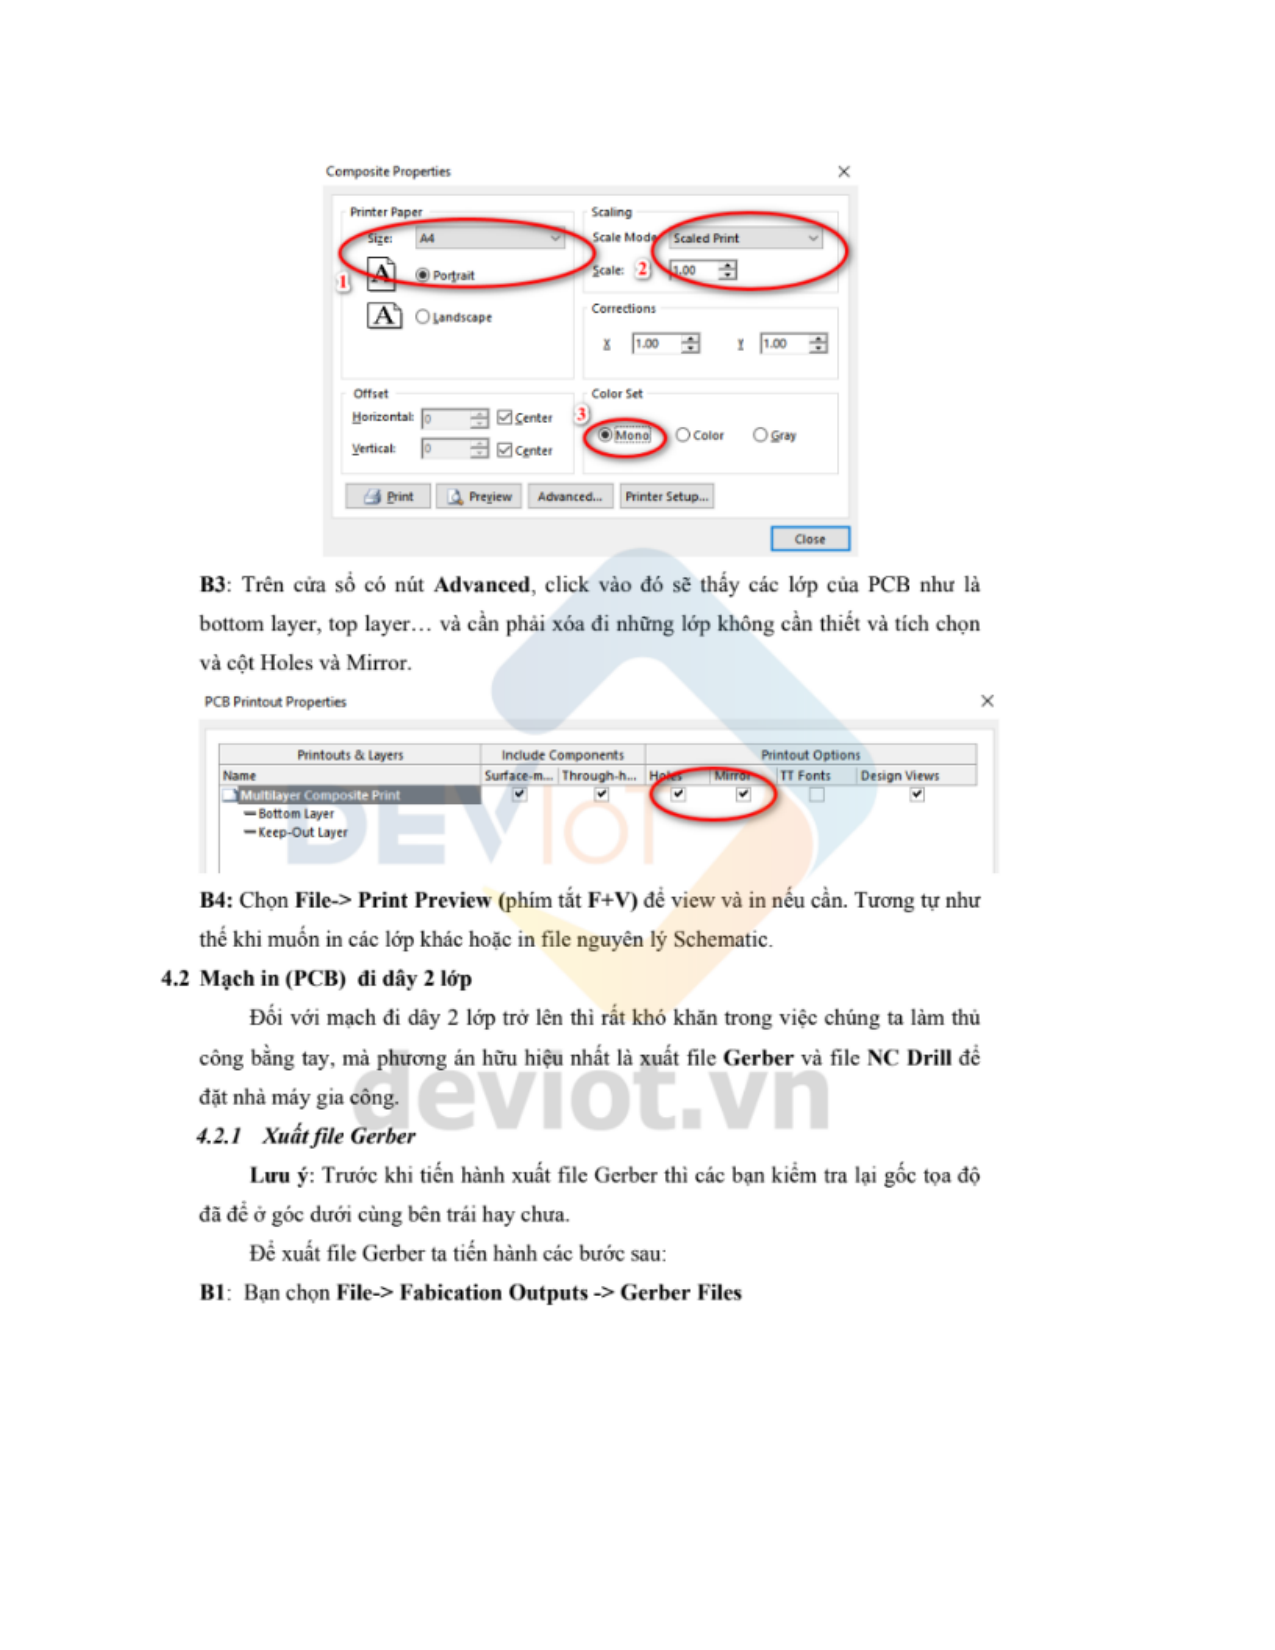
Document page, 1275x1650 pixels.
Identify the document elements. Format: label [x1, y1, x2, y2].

picture [150, 150, 1072, 1346]
